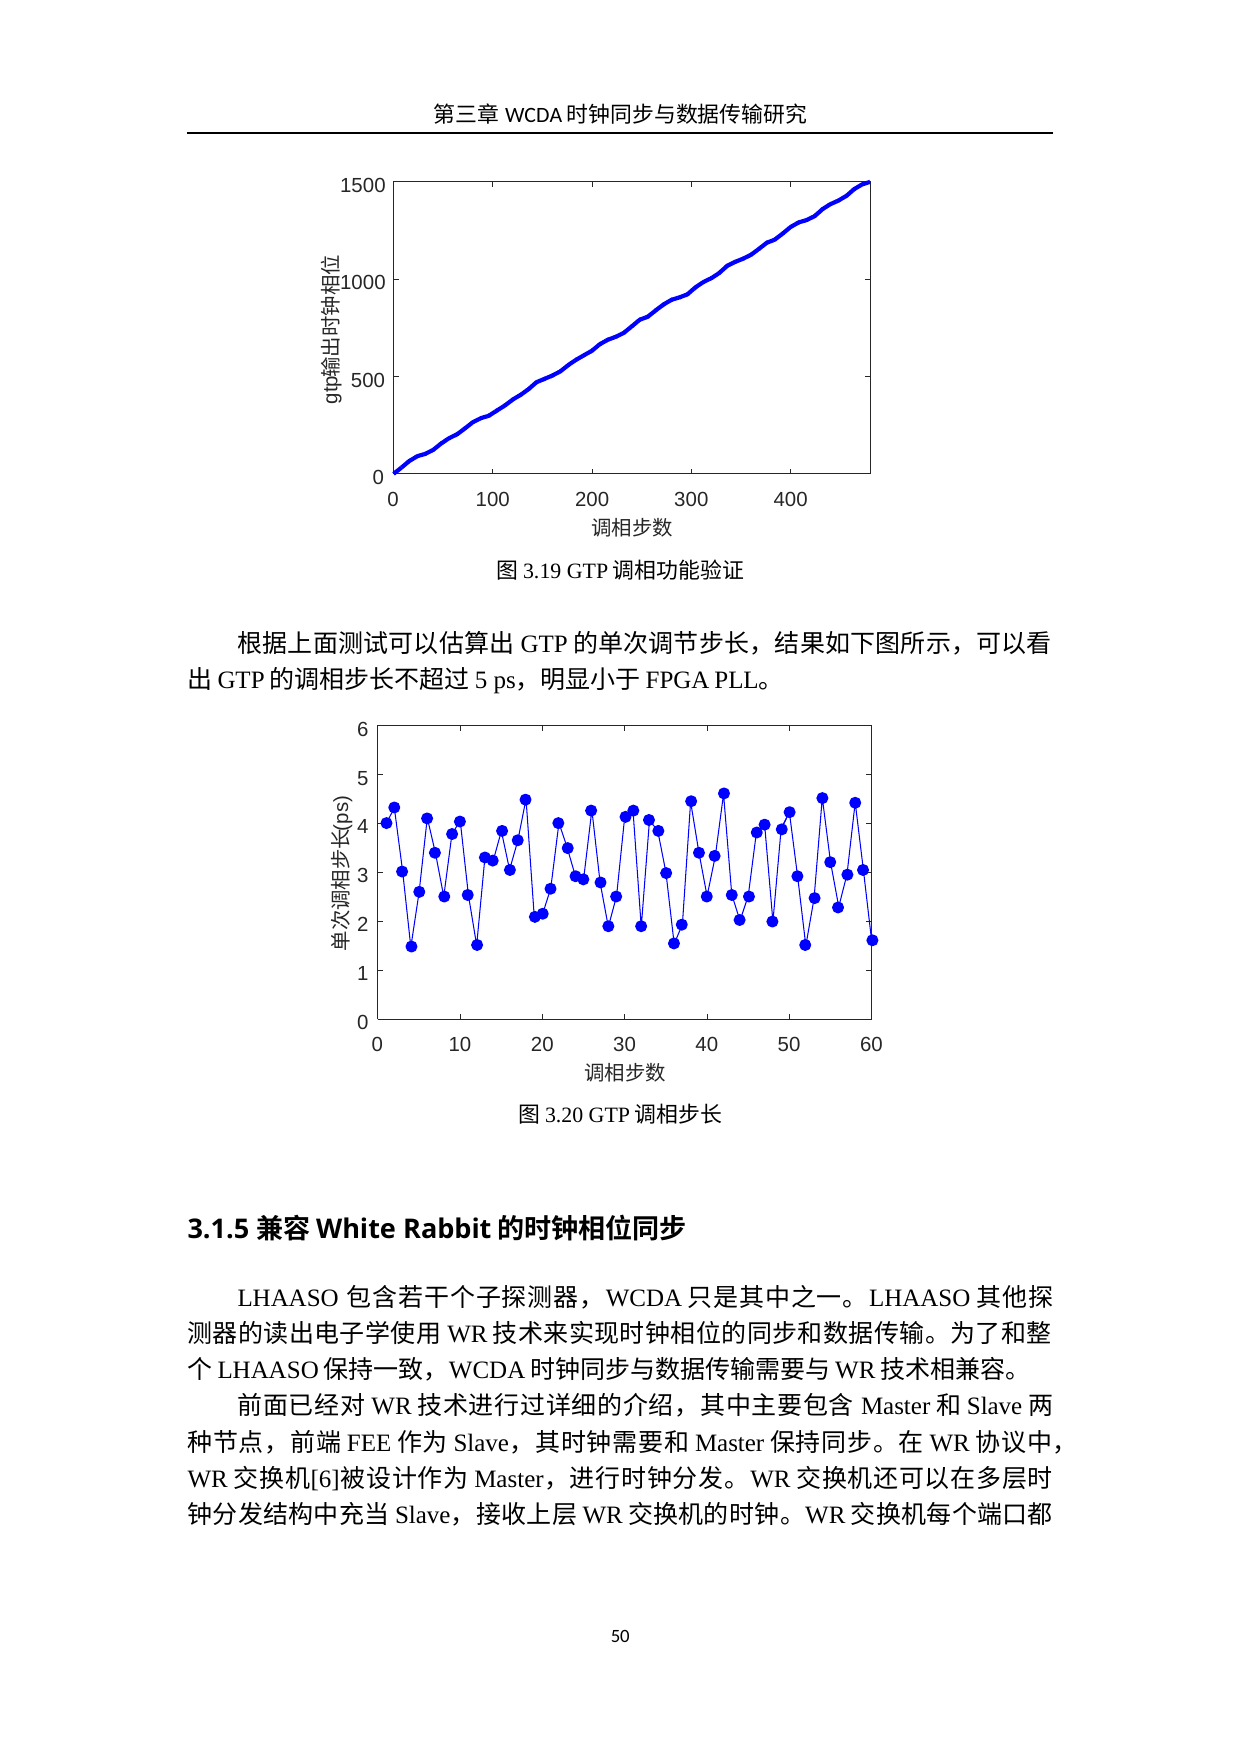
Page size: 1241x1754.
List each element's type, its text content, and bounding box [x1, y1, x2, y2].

text 图3.20 GTP调相步长 [187, 1094, 1053, 1131]
text 根据上面测试可以估算出GTP的单次调节步长，结果如下图所示，可以看出GTP的调相步长不超过5 ps，明显小于FPGA PLL。 [187, 623, 1053, 696]
text LHAASO 包含若干个子探测器，WCDA只是其中之一。LHAASO其他探测器的读出电子学使用WR技术来实现时钟相位的同步和数据传输。为了和整个LHAASO保持一致，WCDA时钟同步与数据传输需要与WR技术相兼容。 [187, 1277, 1053, 1386]
text 图3.19 GTP调相功能验证 [187, 551, 1053, 587]
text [187, 1386, 1053, 1531]
title 3.1.5 兼容White Rabbit的时钟相位同步 [187, 1192, 1053, 1264]
